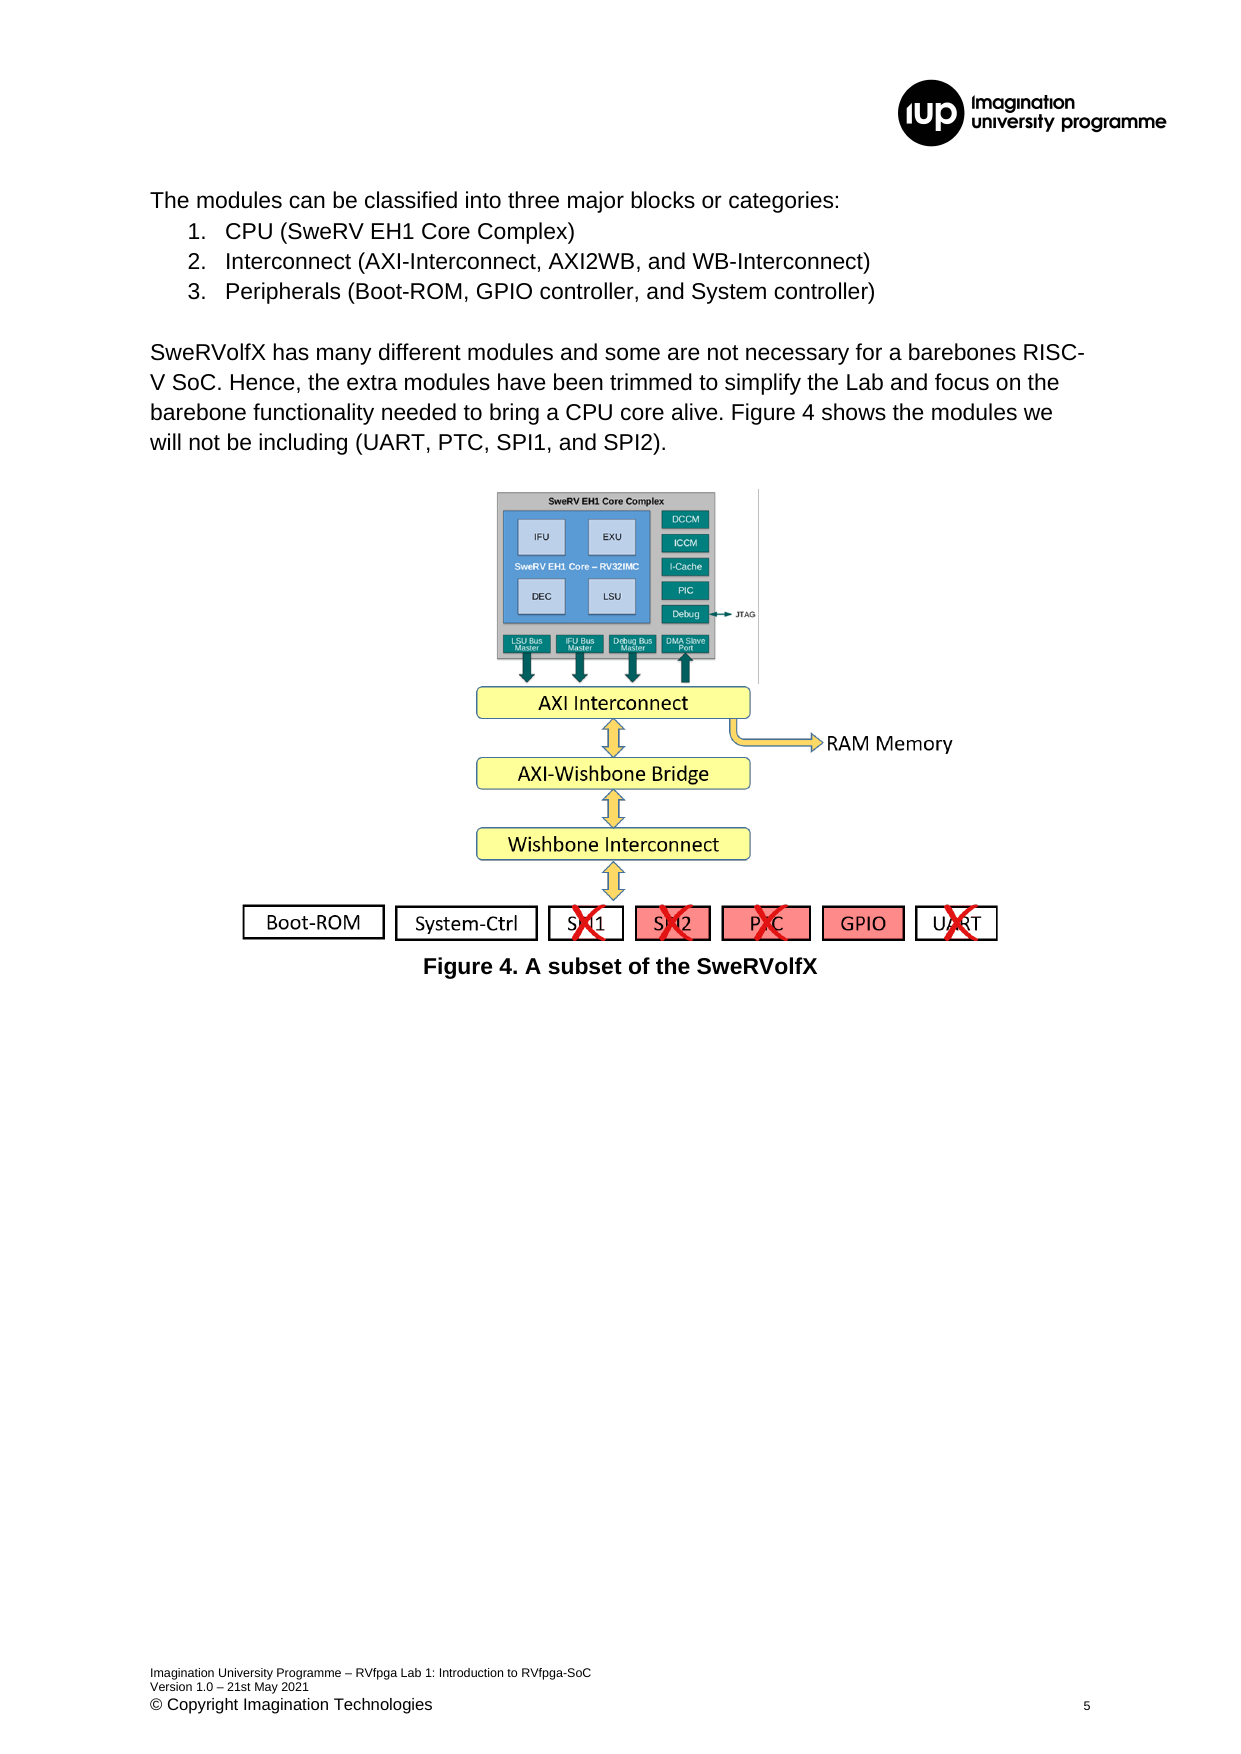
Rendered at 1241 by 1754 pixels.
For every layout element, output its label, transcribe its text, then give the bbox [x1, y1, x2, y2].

text The modules can be classified into three major blocks or categories: [150, 187, 1090, 214]
list Interconnect (AXI-Interconnect, AXI2WB, and WB-Interconnect) [187, 248, 1090, 274]
text SweRVolfX has many different modules and some are not necessary for a barebones RISC-V SoC. Hence, the extra modules have been trimmed to simplify the Lab and focus on the barebone functionality needed to bring a CPU core alive. Figure 4 shows the modules we will not be including (UART, PTC, SPI1, and SPI2). [150, 338, 1090, 456]
picture [896, 78, 1168, 148]
list Peripherals (Boot-ROM, GPIO controller, and System controller) [187, 278, 1090, 304]
list CPU (SweRV EH1 Core Complex) [187, 218, 1090, 244]
text Figure 4. A subset of the SweRVolfX [150, 953, 1090, 979]
picture [242, 489, 998, 950]
